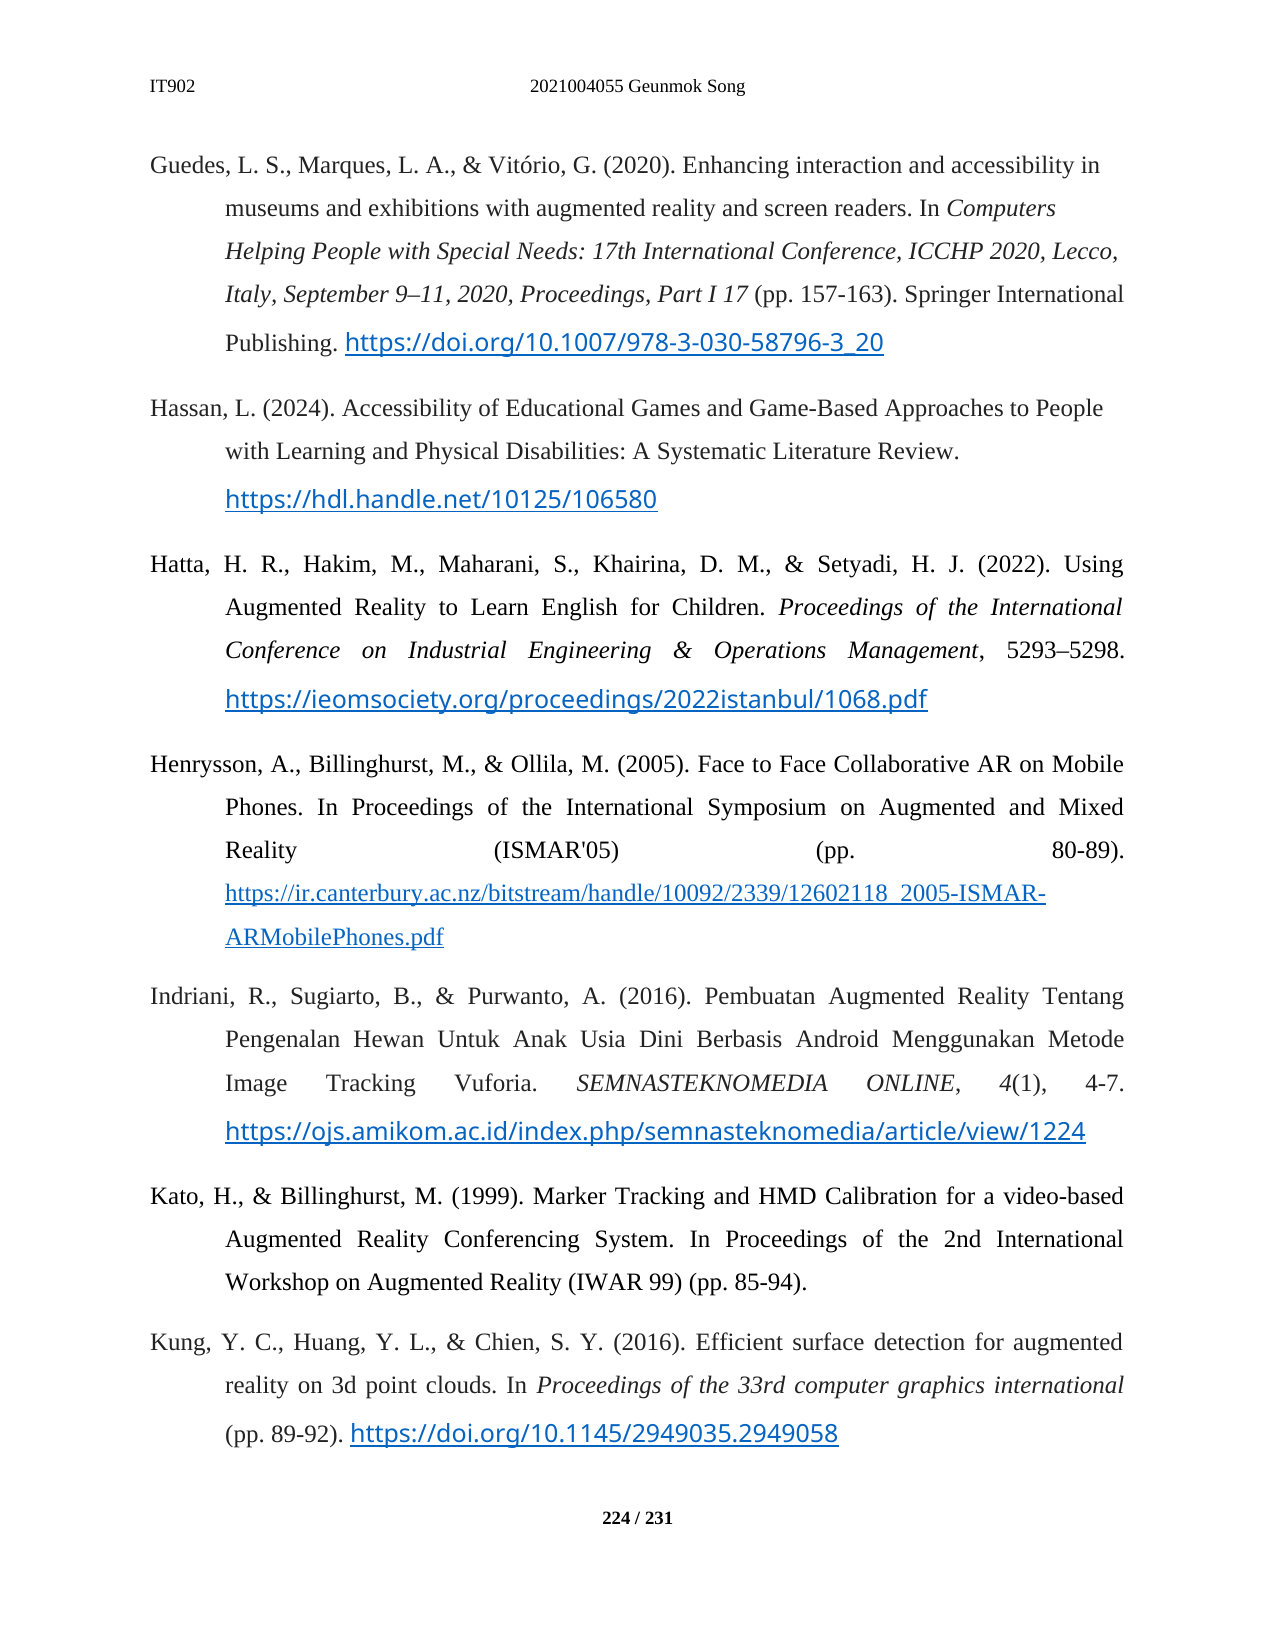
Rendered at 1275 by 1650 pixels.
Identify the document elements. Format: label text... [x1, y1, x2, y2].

text Hassan, L. (2024). Accessibility of Educational Games and Game-Based Approaches to People with Learning and Physical Disabilities: A Systematic Literature Review. https://hdl.handle.net/10125/106580 [150, 393, 1125, 516]
text Indriani, R., Sugiarto, B., & Purwanto, A. (2016). Pembuatan Augmented Reality Tentang Pengenalan Hewan Untuk Anak Usia Dini Berbasis Android Menggunakan Metode Image Tracking Vuforia. SEMNASTEKNOMEDIA ONLINE, 4(1), 4-7. https://ojs.amikom.ac.id/index.php/semnasteknomedia/article/view/1224 [150, 981, 1125, 1147]
text Hatta, H. R., Hakim, M., Maharani, S., Khairina, D. M., & Setyadi, H. J. (2022). Using Augmented Reality to Learn English for Children. Proceedings of the International Conference on Industrial Engineering & Operations Management, 5293–5298. https://ieomsociety.org/proceedings/2022istanbul/1068.pdf [150, 549, 1125, 715]
text Kato, H., & Billinghurst, M. (1999). Marker Tracking and HMD Calibration for a video-based Augmented Reality Conferencing System. In Proceedings of the 2nd International Workshop on Augmented Reality (IWAR 99) (pp. 85-94). [150, 1181, 1125, 1296]
text Guedes, L. S., Marques, L. A., & Vitório, G. (2020). Enhancing interaction and accessibility in museums and exhibitions with augmented reality and screen readers. In Computers Helping People with Special Needs: 17th International Conference, ICCHP 2020, Lecco, Italy, September 9–11, 2020, Proceedings, Part I 17 (pp. 157-163). Springer International Publishing. https://doi.org/10.1007/978-3-030-58796-3_20 [150, 150, 1125, 359]
text Kung, Y. C., Huang, Y. L., & Chien, S. Y. (2016). Efficient surface detection for augmented reality on 3d point clouds. In Proceedings of the 33rd computer graphics international (pp. 89-92). https://doi.org/10.1145/2949035.2949058 [150, 1327, 1125, 1450]
text Henrysson, A., Billinghurst, M., & Ollila, M. (2005). Face to Face Collaborative AR on Mobile Phones. In Proceedings of the International Symposium on Augmented and Mixed Reality (ISMAR'05) (pp. 80-89). https://ir.canterbury.ac.nz/bitstream/handle/10092/2339/12602118_2005-ISMAR-ARMobilePhones.pdf [150, 749, 1125, 950]
